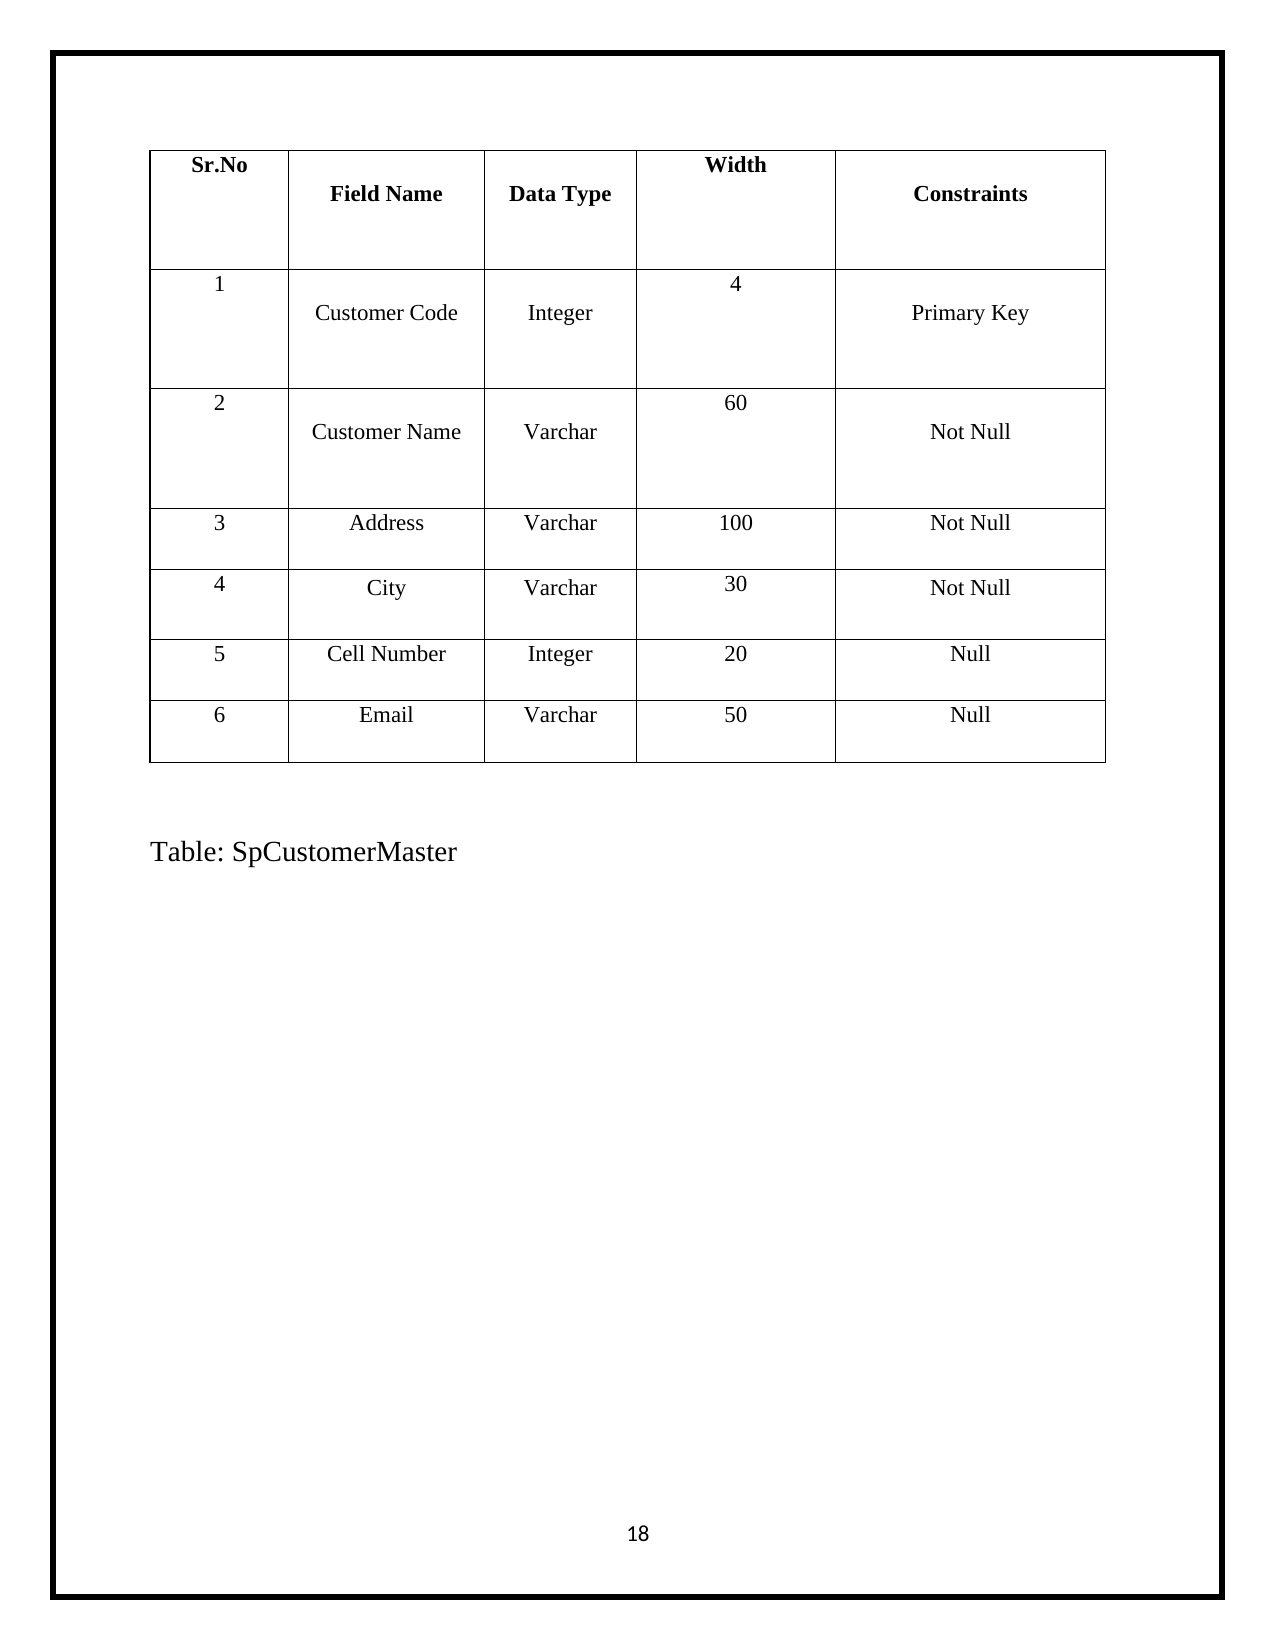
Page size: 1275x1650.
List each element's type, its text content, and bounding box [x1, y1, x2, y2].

table_cell 50 [637, 701, 835, 762]
text Table: SpCustomerMaster [150, 834, 1125, 868]
table_header Width [637, 151, 835, 269]
table_cell Varchar [485, 701, 636, 762]
table_header Sr.No [151, 151, 288, 269]
table_cell Address [289, 509, 484, 569]
table_cell Integer [485, 640, 636, 700]
table_cell Customer Code [289, 270, 484, 388]
table_cell 20 [637, 640, 835, 700]
table_cell Not Null [836, 389, 1105, 507]
table_header Field Name [289, 151, 484, 269]
table_cell City [289, 570, 484, 639]
table_cell 6 [151, 701, 288, 762]
table_cell 1 [151, 270, 288, 388]
table_cell 100 [637, 509, 835, 569]
table_cell Varchar [485, 570, 636, 639]
table_header Data Type [485, 151, 636, 269]
table_cell Not Null [836, 509, 1105, 569]
table_cell Null [836, 640, 1105, 700]
table_cell 30 [637, 570, 835, 639]
table_header Constraints [836, 151, 1105, 269]
table_cell 60 [637, 389, 835, 507]
table_cell 3 [151, 509, 288, 569]
table_cell Varchar [485, 389, 636, 507]
table_cell 4 [637, 270, 835, 388]
table_cell Customer Name [289, 389, 484, 507]
table_cell Not Null [836, 570, 1105, 639]
table_cell 5 [151, 640, 288, 700]
table_cell Varchar [485, 509, 636, 569]
table_cell Cell Number [289, 640, 484, 700]
table_cell 2 [151, 389, 288, 507]
table_cell Integer [485, 270, 636, 388]
table_cell Null [836, 701, 1105, 762]
table_cell Email [289, 701, 484, 762]
table_cell Primary Key [836, 270, 1105, 388]
table_cell 4 [151, 570, 288, 639]
